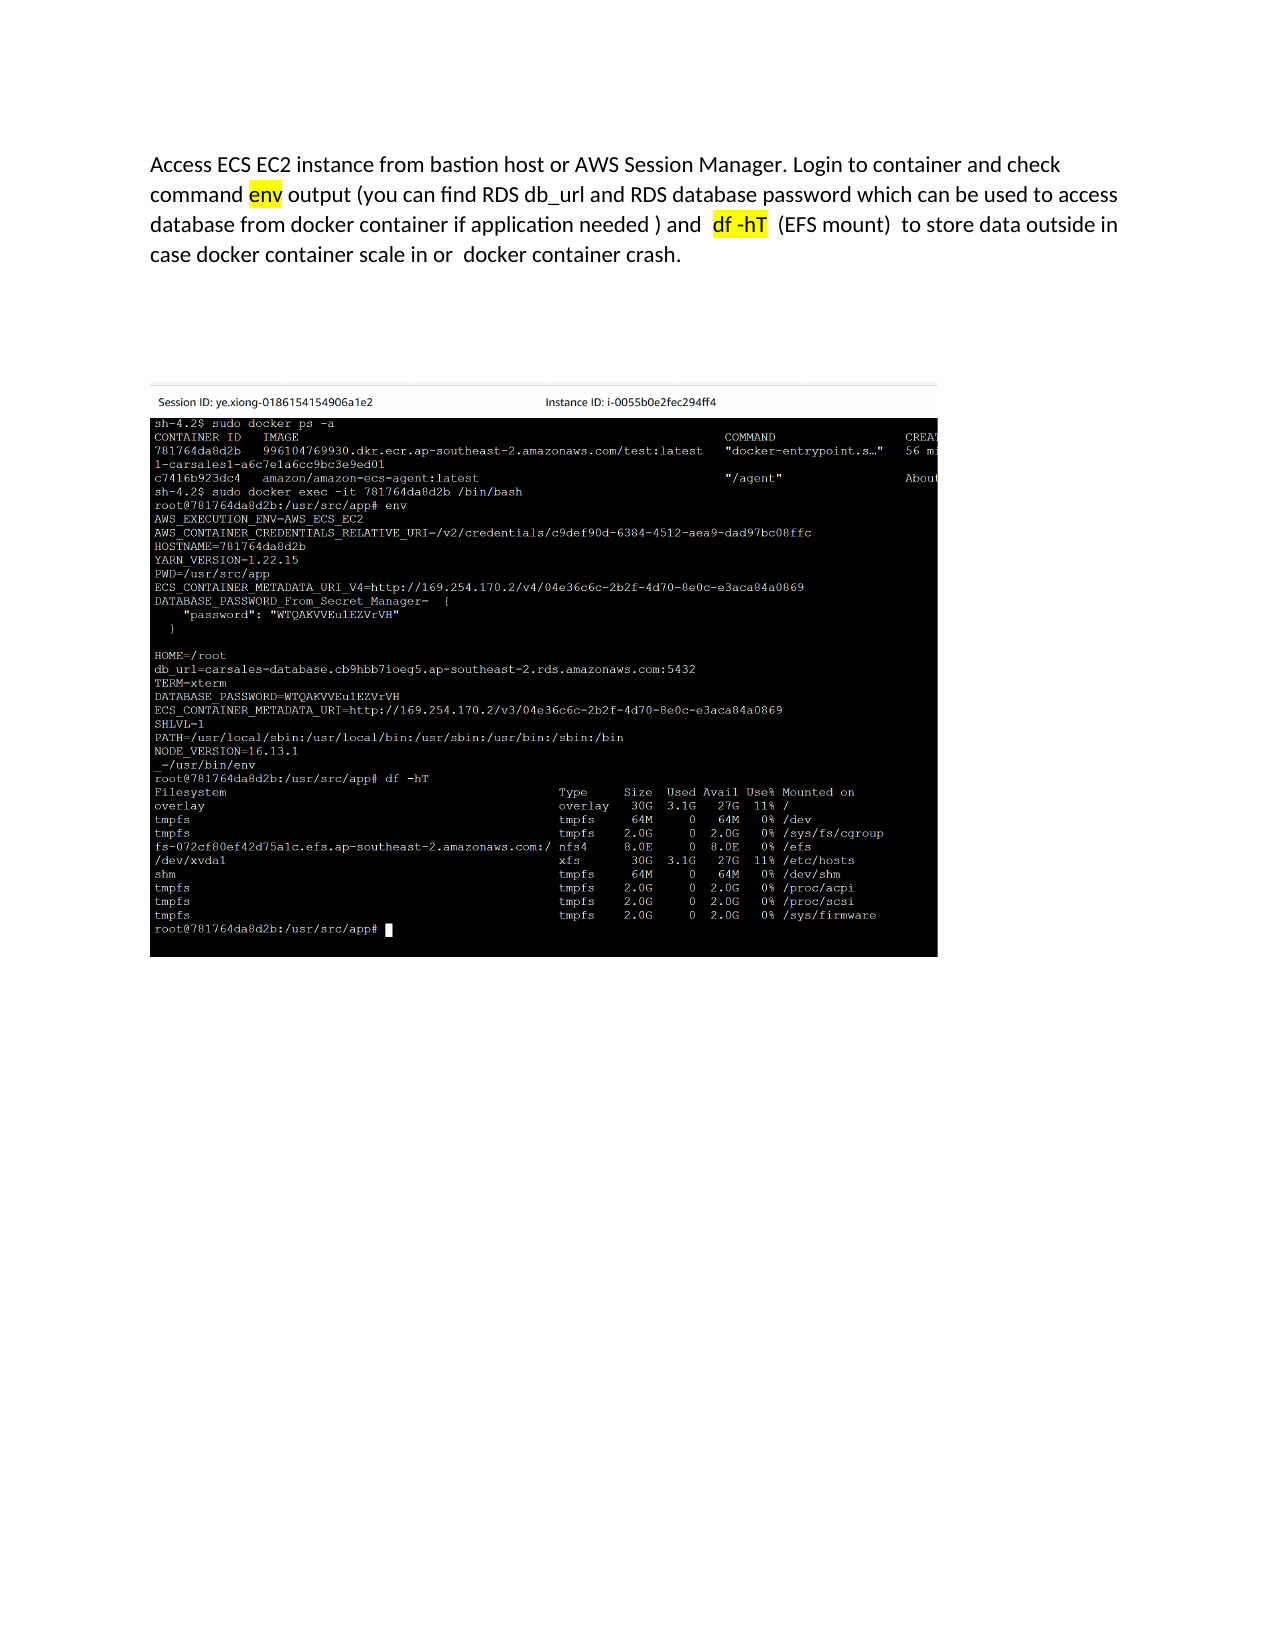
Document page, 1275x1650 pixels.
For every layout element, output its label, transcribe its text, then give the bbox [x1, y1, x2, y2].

picture [150, 381, 938, 957]
text Access ECS EC2 instance from bastion host or AWS Session Manager. Login to container and check command env output (you can find RDS db_url and RDS database password which can be used to access database from docker container if application needed ) and df -hT (EFS mount) to store data outside in case docker container scale in or docker container crash. [150, 150, 1125, 269]
